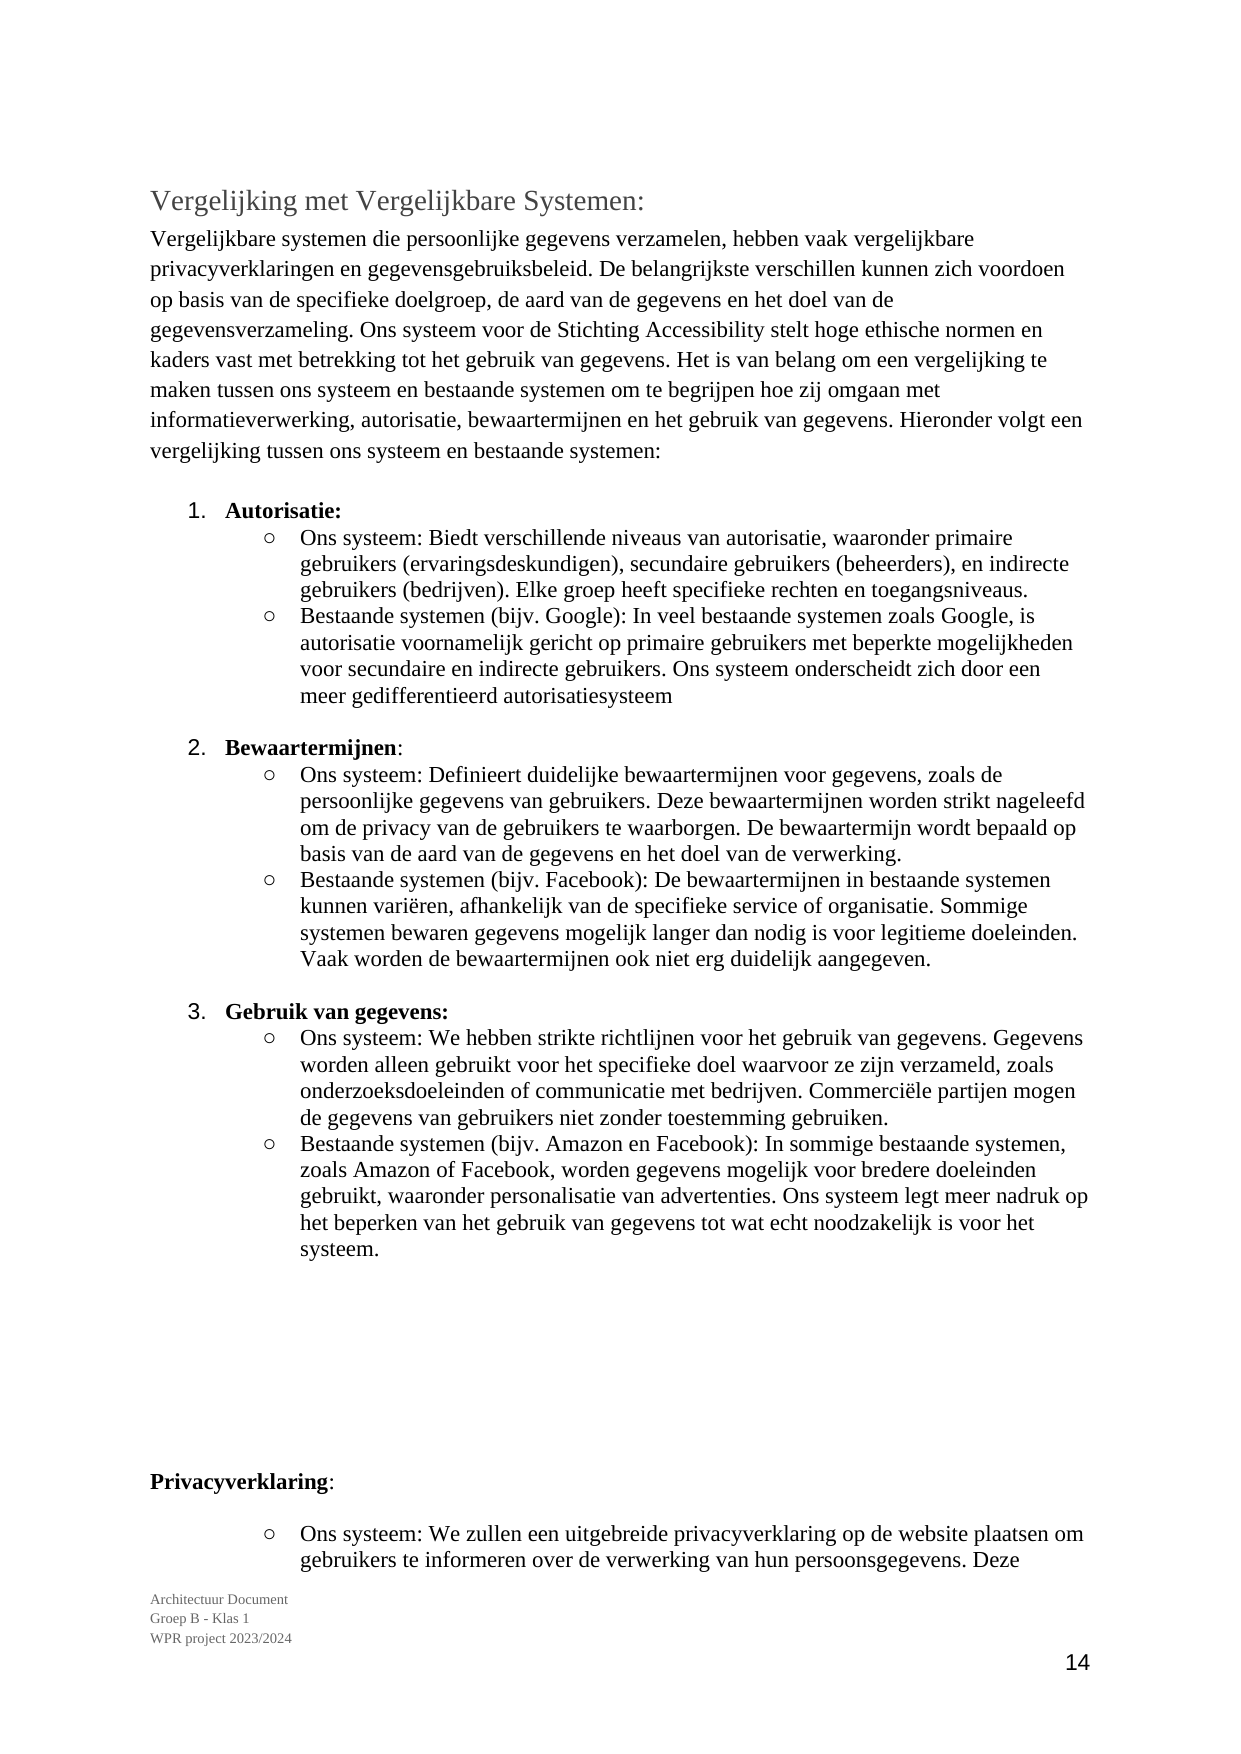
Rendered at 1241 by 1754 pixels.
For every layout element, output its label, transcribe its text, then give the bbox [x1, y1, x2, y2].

list Ons systeem: Biedt verschillende niveaus van autorisatie, waaronder primaire gebruikers (ervaringsdeskundigen), secundaire gebruikers (beheerders), en indirecte gebruikers (bedrijven). Elke groep heeft specifieke rechten en toegangsniveaus. [262, 523, 1090, 603]
text Vergelijkbare systemen die persoonlijke gegevens verzamelen, hebben vaak vergelijkbare privacyverklaringen en gegevensgebruiksbeleid. De belangrijkste verschillen kunnen zich voordoen op basis van de specifieke doelgroep, de aard van de gegevens en het doel van de gegevensverzameling. Ons systeem voor de Stichting Accessibility stelt hoge ethische normen en kaders vast met betrekking tot het gebruik van gegevens. Het is van belang om een vergelijking te maken tussen ons systeem en bestaande systemen om te begrijpen hoe zij omgaan met informatieverwerking, autorisatie, bewaartermijnen en het gebruik van gegevens. Hieronder volgt een vergelijking tussen ons systeem en bestaande systemen: [150, 225, 1090, 493]
text Privacyverklaring: [150, 1468, 1090, 1495]
list Autorisatie: [187, 497, 1090, 523]
list Bestaande systemen (bijv. Amazon en Facebook): In sommige bestaande systemen, zoals Amazon of Facebook, worden gegevens mogelijk voor bredere doeleinden gebruikt, waaronder personalisatie van advertenties. Ons systeem legt meer nadruk op het beperken van het gebruik van gegevens tot wat echt noodzakelijk is voor het systeem. [262, 1130, 1090, 1341]
subtitle Vergelijking met Vergelijkbare Systemen: [150, 183, 1090, 217]
list Ons systeem: Definieert duidelijke bewaartermijnen voor gegevens, zoals de persoonlijke gegevens van gebruikers. Deze bewaartermijnen worden strikt nageleefd om de privacy van de gebruikers te waarborgen. De bewaartermijn wordt bepaald op basis van de aard van de gegevens en het doel van de verwerking. [262, 761, 1090, 866]
list Bewaartermijnen: [187, 734, 1090, 761]
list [262, 1520, 1090, 1572]
list Bestaande systemen (bijv. Google): In veel bestaande systemen zoals Google, is autorisatie voornamelijk gericht op primaire gebruikers met beperkte mogelijkheden voor secundaire en indirecte gebruikers. Ons systeem onderscheidt zich door een meer gedifferentieerd autorisatiesysteem [262, 603, 1090, 734]
list Gebruik van gegevens: [187, 998, 1090, 1024]
list Bestaande systemen (bijv. Facebook): De bewaartermijnen in bestaande systemen kunnen variëren, afhankelijk van de specifieke service of organisatie. Sommige systemen bewaren gegevens mogelijk langer dan nodig is voor legitieme doeleinden. Vaak worden de bewaartermijnen ook niet erg duidelijk aangegeven. [262, 866, 1090, 998]
list Ons systeem: We hebben strikte richtlijnen voor het gebruik van gegevens. Gegevens worden alleen gebruikt voor het specifieke doel waarvoor ze zijn verzameld, zoals onderzoeksdoeleinden of communicatie met bedrijven. Commerciële partijen mogen de gegevens van gebruikers niet zonder toestemming gebruiken. [262, 1024, 1090, 1130]
